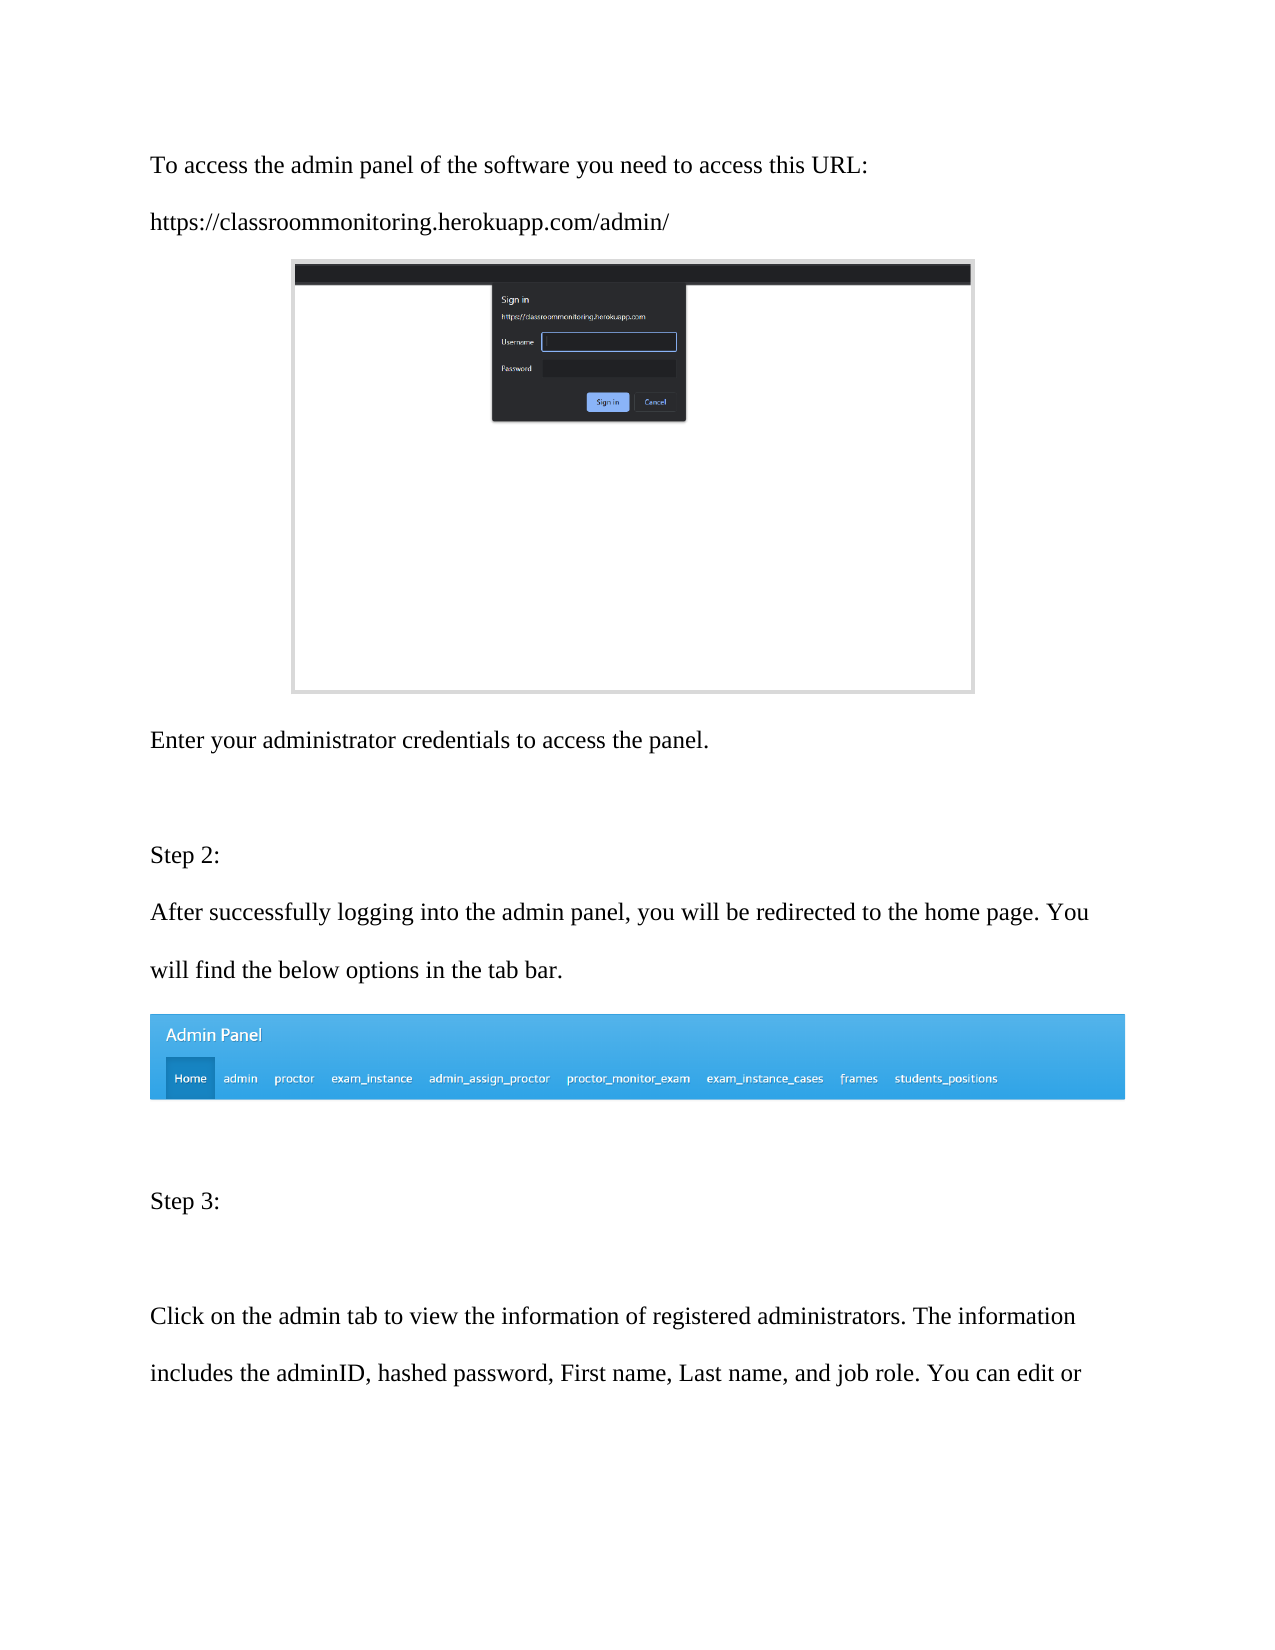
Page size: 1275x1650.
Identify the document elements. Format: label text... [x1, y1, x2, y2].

text Enter your administrator credentials to access the panel. [150, 725, 1125, 754]
text Step 2: [150, 840, 1125, 869]
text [150, 1301, 1125, 1387]
text To access the admin panel of the software you need to access this URL: https://classroommonitoring.herokuapp.com/admin/ [150, 150, 1125, 236]
picture [295, 264, 971, 690]
text Step 3: [150, 1186, 1125, 1215]
text After successfully logging into the admin panel, you will be redirected to the home page. You will find the below options in the tab bar. [150, 897, 1125, 984]
picture [150, 1012, 1125, 1102]
